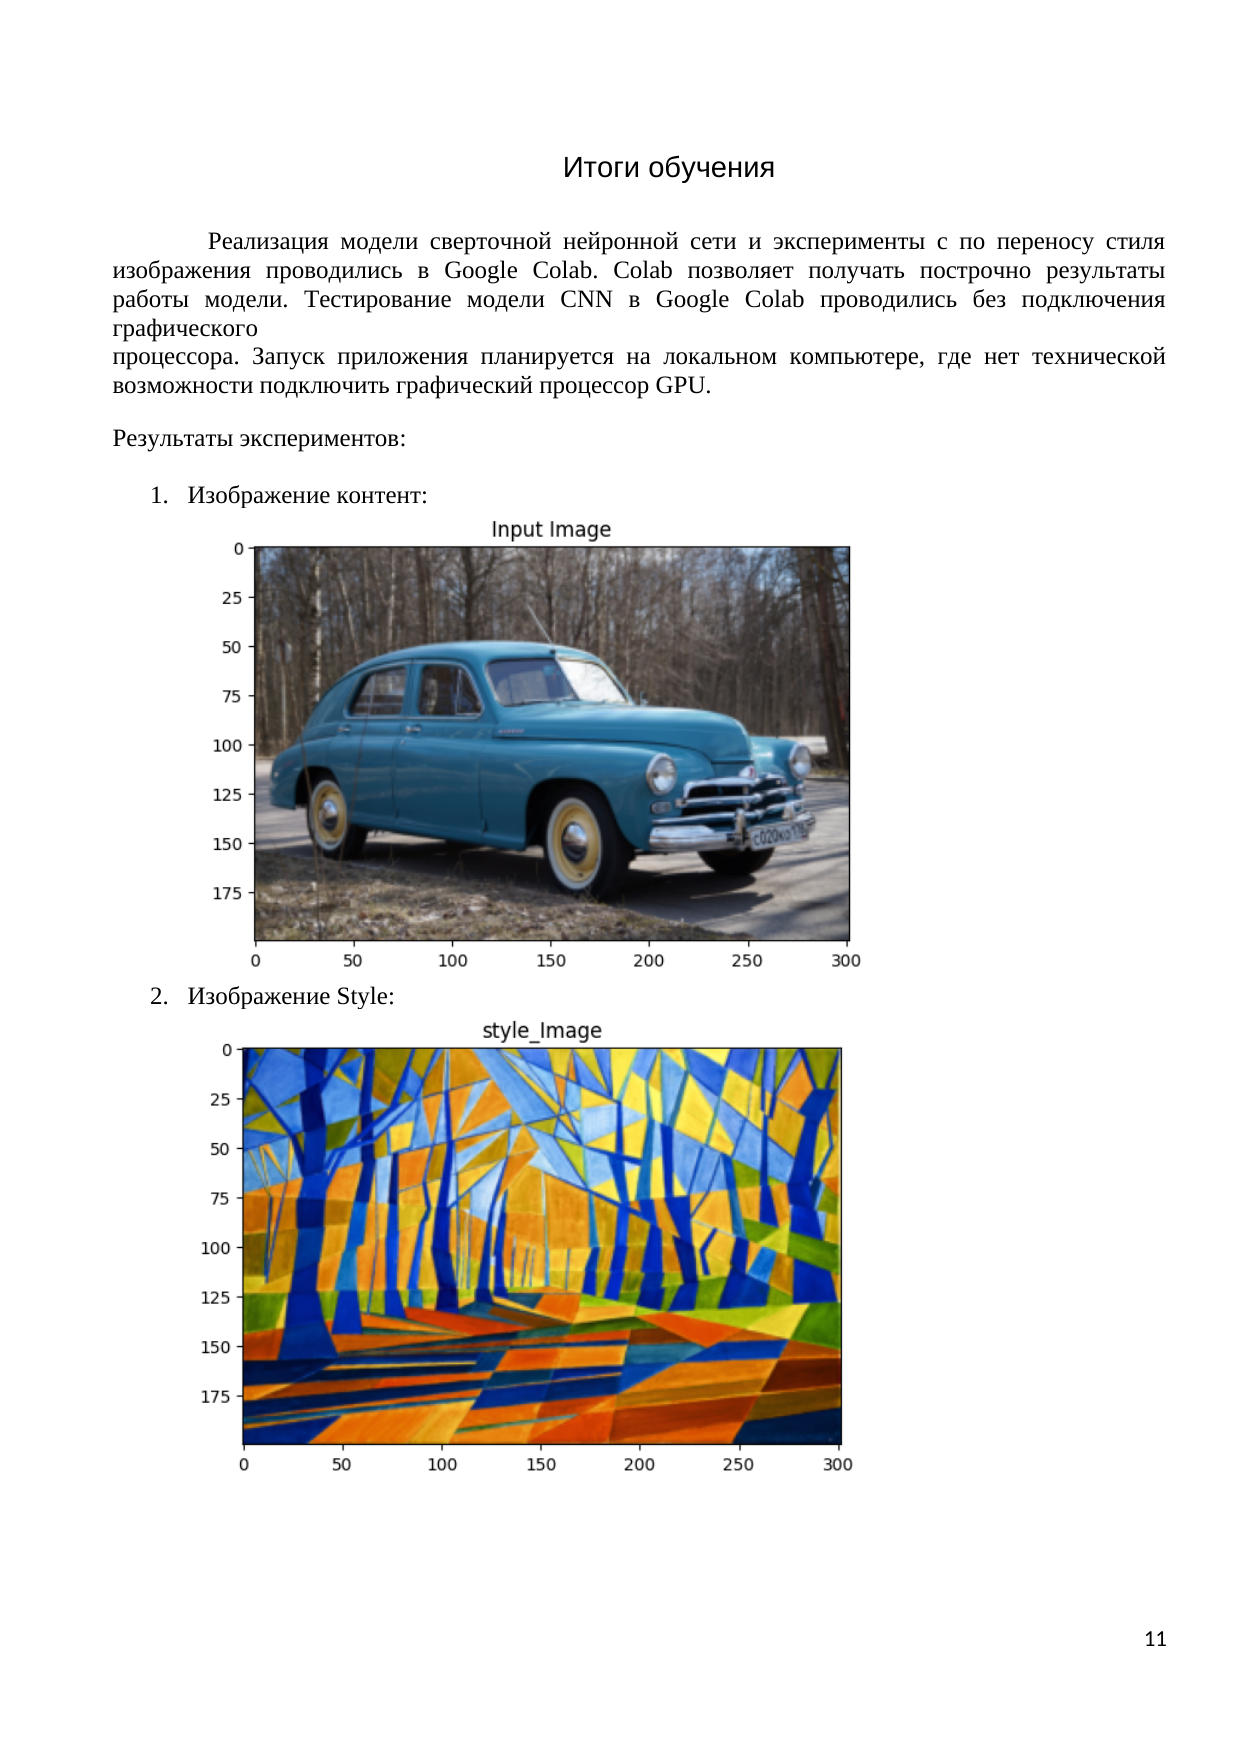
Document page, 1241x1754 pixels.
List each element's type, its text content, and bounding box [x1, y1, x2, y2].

list Изображение контент: [150, 480, 1167, 509]
picture [187, 1009, 865, 1485]
text Результаты экспериментов: [112, 423, 1167, 451]
text Реализация модели сверточной нейронной сети и эксперименты с по переносу стиля изображения проводились в Google Colab. Colab позволяет получать построчно результаты работы модели. Тестирование модели CNN в Google Colab проводились без подключения графического [112, 226, 1167, 341]
list Итоги обучения [171, 150, 1167, 183]
text процессора. Запуск приложения планируется на локальном компьютере, где нет технической возможности подключить графический процессор GPU. [112, 341, 1167, 399]
picture [199, 508, 873, 981]
list Изображение Style: [150, 981, 1167, 1009]
